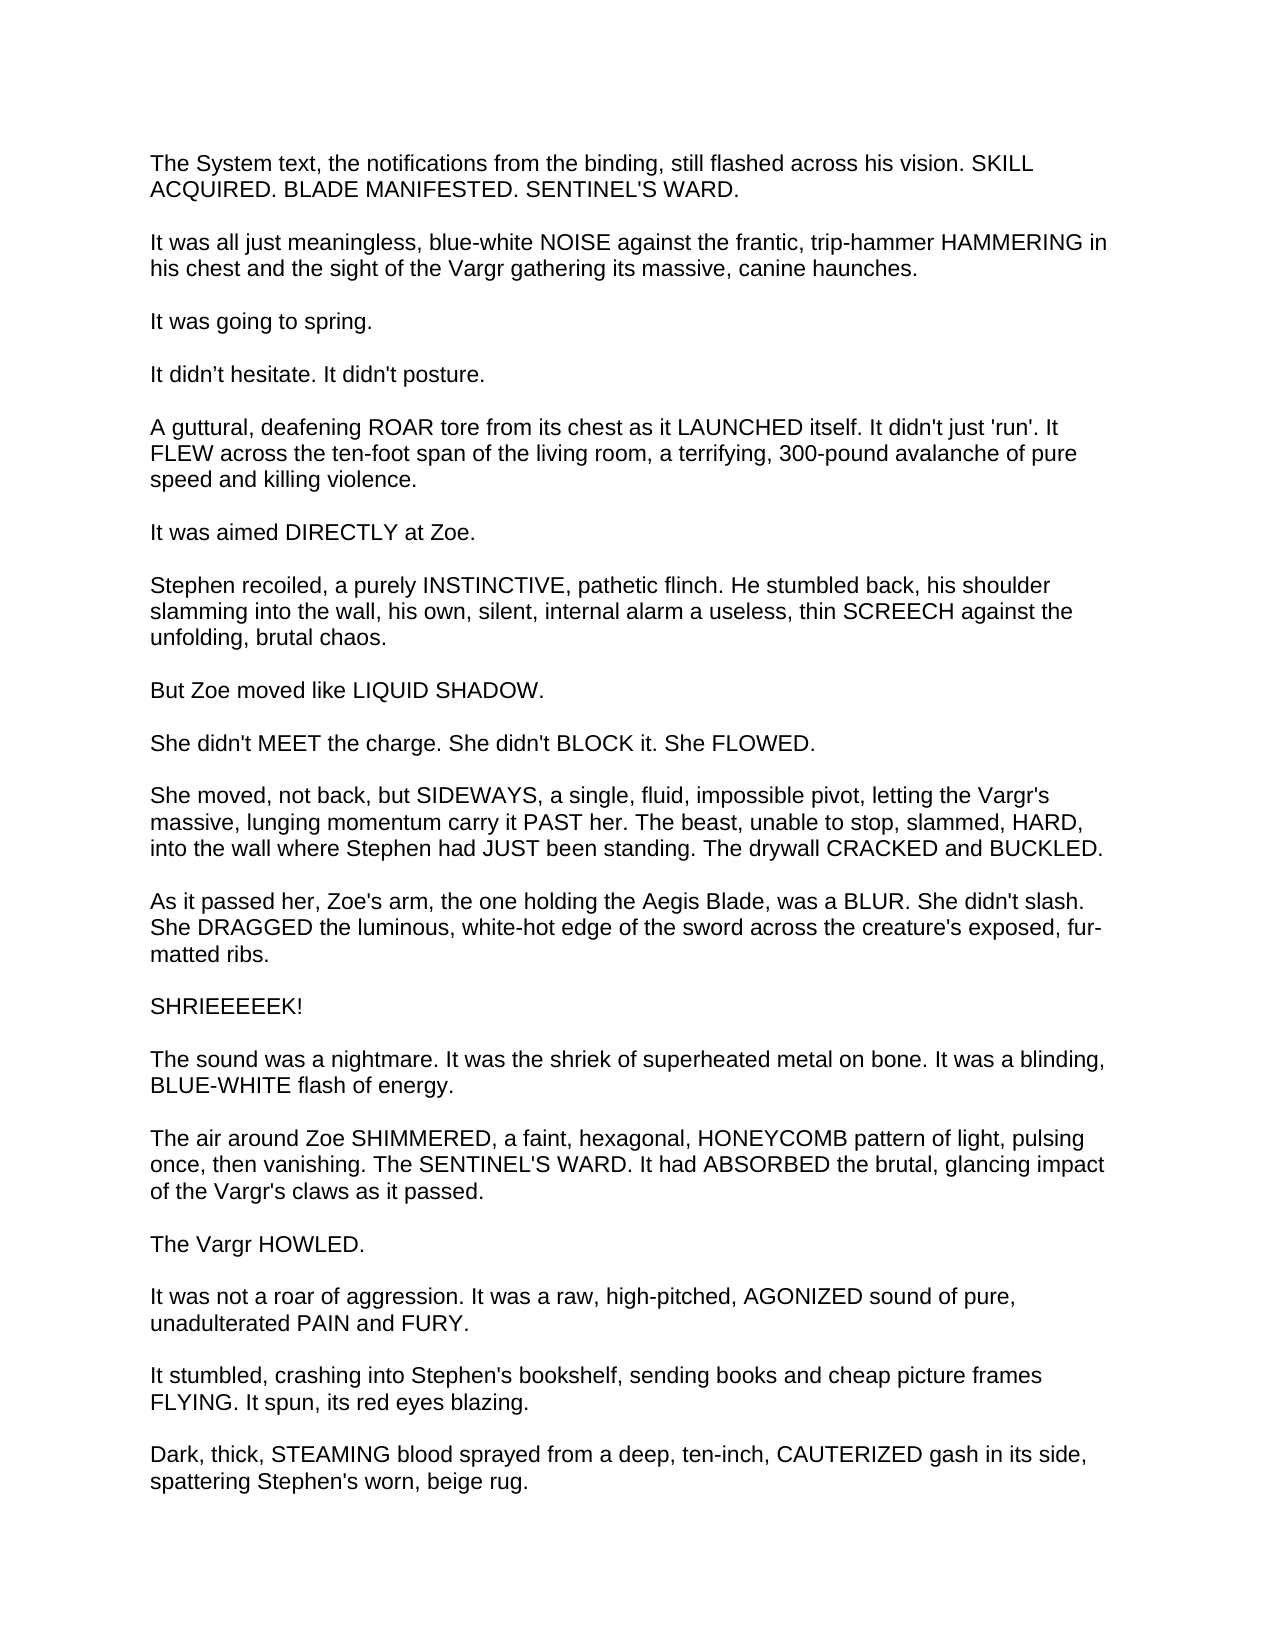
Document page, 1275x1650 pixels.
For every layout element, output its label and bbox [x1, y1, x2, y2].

text [150, 150, 1125, 1494]
